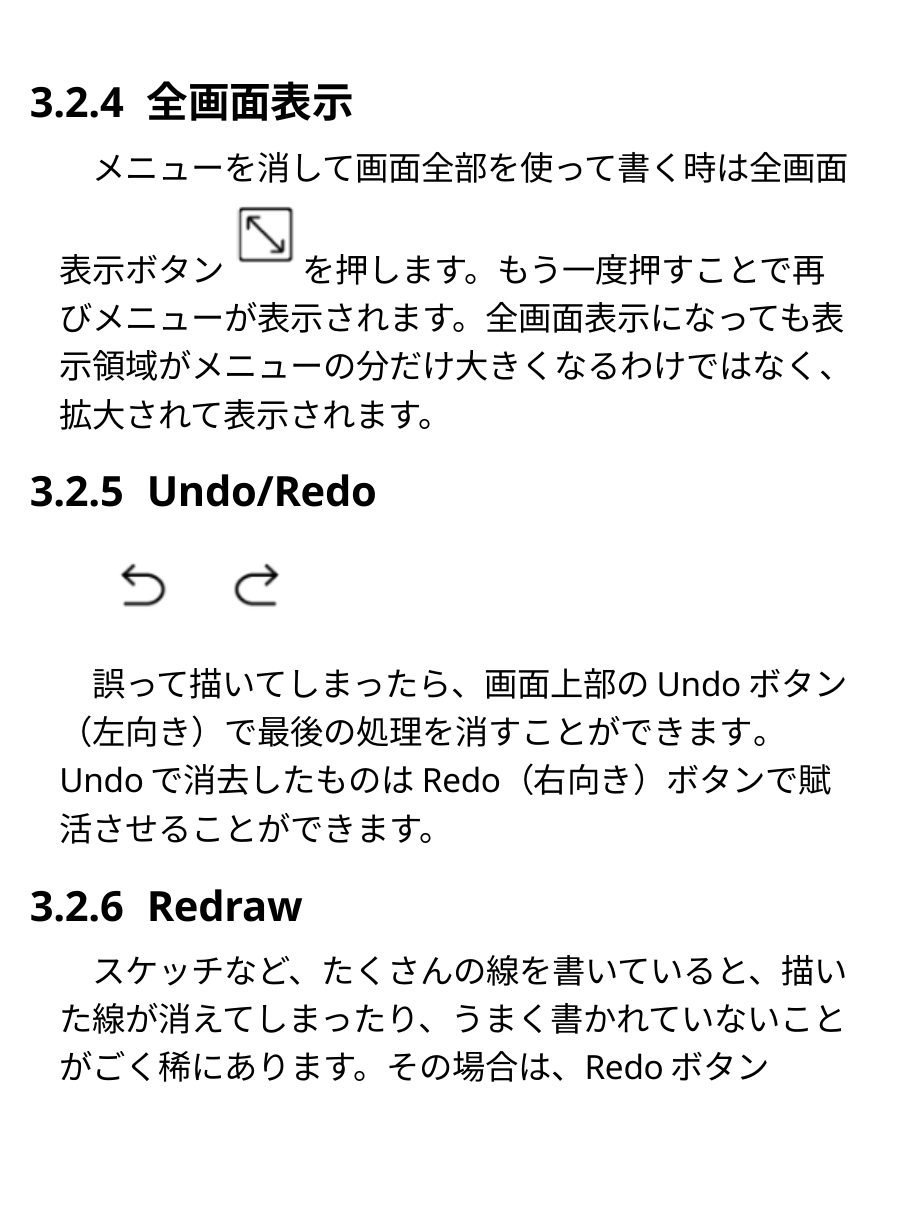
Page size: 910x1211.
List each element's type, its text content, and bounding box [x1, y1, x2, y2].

text メニューを消して画面全部を使って書く時は全画面表示ボタンを押します。もう一度押すことで再びメニューが表示されます。全画面表示になっても表示領域がメニューの分だけ大きくなるわけではなく、拡大されて表示されます。 [59, 142, 851, 437]
text 誤って描いてしまったら、画面上部のUndoボタン（左向き）で最後の処理を消すことができます。Undoで消去したものはRedo（右向き）ボタンで賦活させることができます。 [59, 657, 851, 851]
picture [92, 530, 305, 632]
picture [224, 190, 303, 283]
subtitle Redraw [29, 876, 910, 933]
subtitle 全画面表示 [29, 69, 910, 130]
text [59, 944, 851, 1089]
subtitle Undo/Redo [29, 462, 910, 519]
